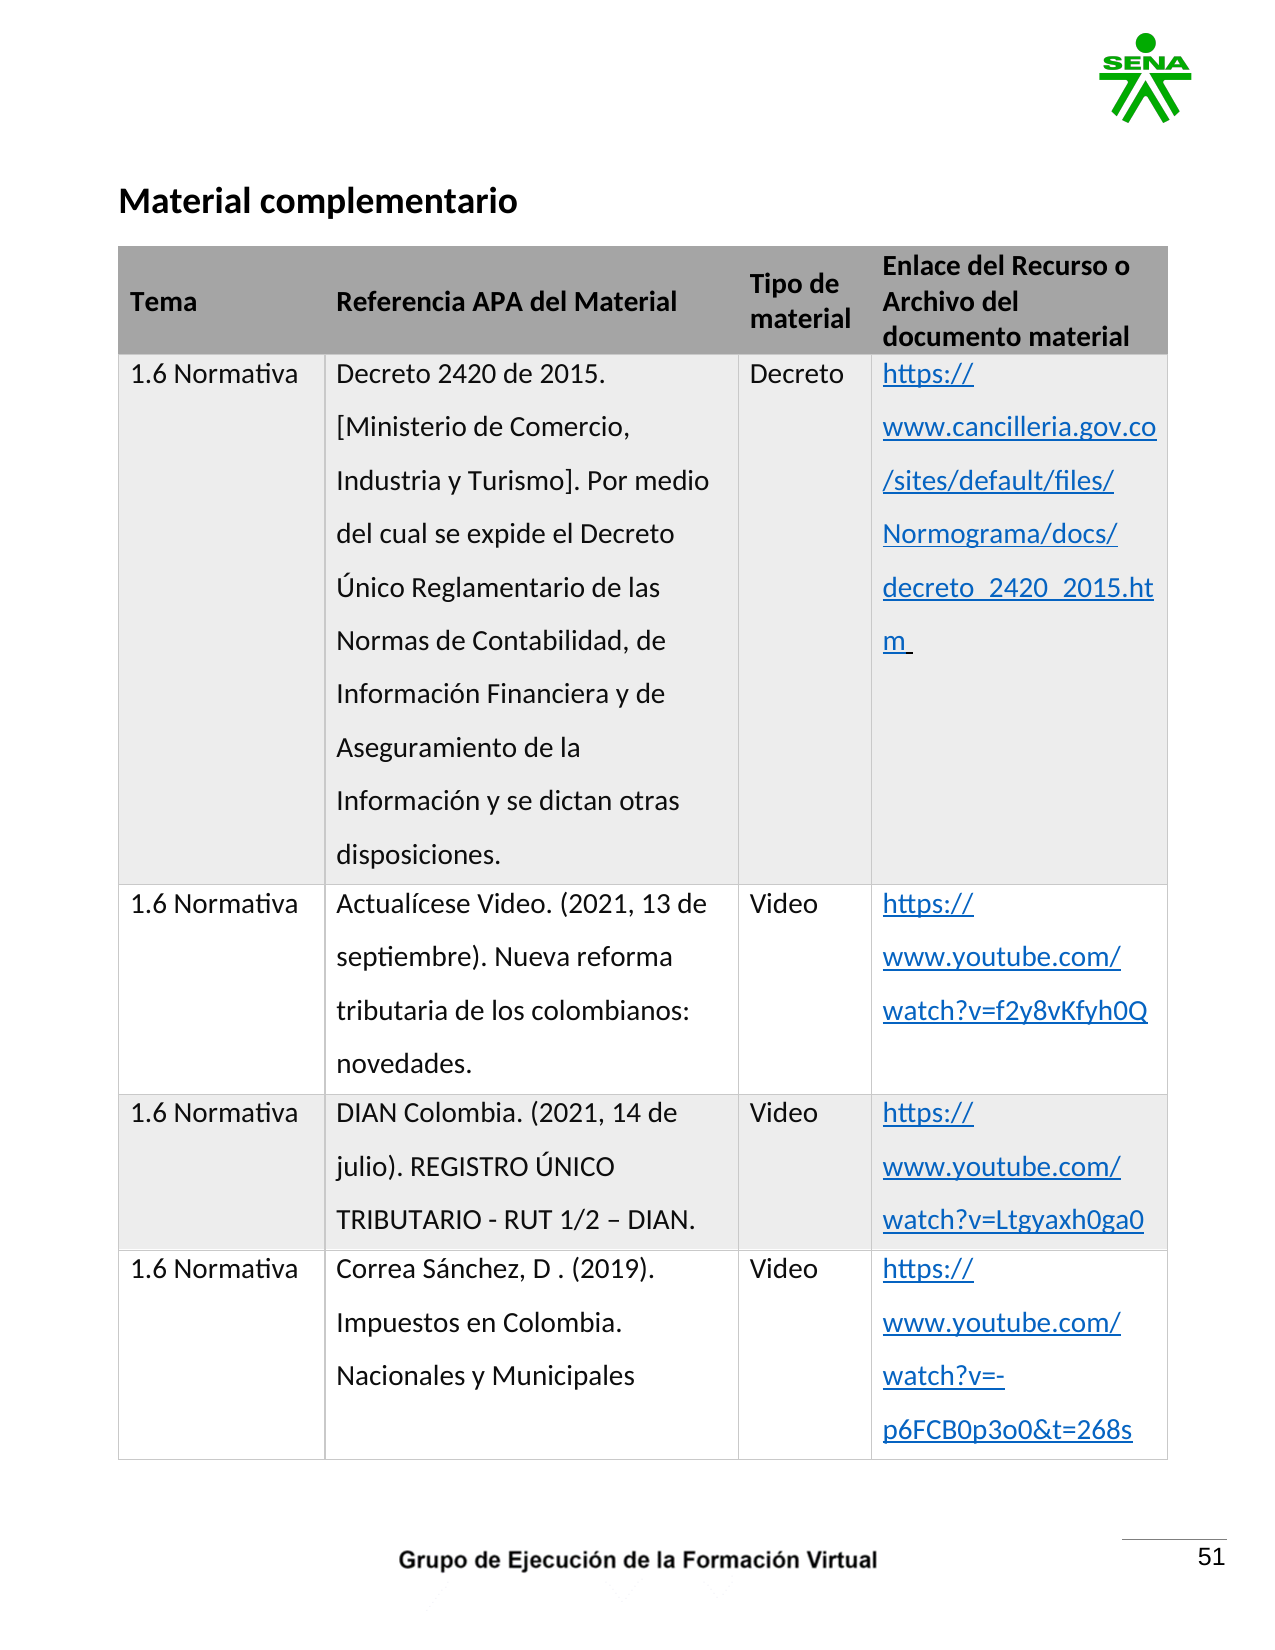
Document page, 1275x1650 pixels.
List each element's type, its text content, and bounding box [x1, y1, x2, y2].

table_cell Video [739, 1095, 871, 1249]
table_cell Decreto 2420 de 2015. [Ministerio de Comercio, Industria y Turismo]. Por medio del cual se expide el Decreto Único Reglamentario de las Normas de Contabilidad, de Información Financiera y de Aseguramiento de la Información y se dictan otras disposiciones. [326, 355, 738, 884]
table_cell 1.6 Normativa [119, 1251, 324, 1459]
table_header Tipo de material [739, 247, 871, 354]
table_cell DIAN Colombia. (2021, 14 de julio). REGISTRO ÚNICO TRIBUTARIO - RUT 1/2 – DIAN. [326, 1095, 738, 1249]
table_cell Actualícese Video. (2021, 13 de septiembre). Nueva reforma tributaria de los colombianos: novedades. [326, 885, 738, 1093]
table_cell 1.6 Normativa [119, 885, 324, 1093]
table_cell Correa Sánchez, D . (2019). Impuestos en Colombia. Nacionales y Municipales [326, 1251, 738, 1459]
table_cell https://www.cancilleria.gov.co/sites/default/files/Normograma/docs/decreto_2420_2015.htm [872, 355, 1167, 884]
table_cell 1.6 Normativa [119, 355, 324, 884]
picture [1099, 33, 1192, 123]
picture [0, 1500, 1275, 1611]
table_cell https://www.youtube.com/watch?v=Ltgyaxh0ga0 [872, 1095, 1167, 1249]
table_cell 1.6 Normativa [119, 1095, 324, 1249]
table_cell Decreto [739, 355, 871, 884]
table_cell https://www.youtube.com/watch?v=f2y8vKfyh0Q [872, 885, 1167, 1093]
table_cell Video [739, 1251, 871, 1459]
table_header Referencia APA del Material [326, 247, 738, 354]
table_header Enlace del Recurso o Archivo del documento material [872, 247, 1167, 354]
table_cell Video [739, 885, 871, 1093]
table_cell https://www.youtube.com/watch?v=-p6FCB0p3o0&t=268s [872, 1251, 1167, 1459]
text Material complementario [118, 177, 1157, 223]
table_header Tema [119, 247, 324, 354]
